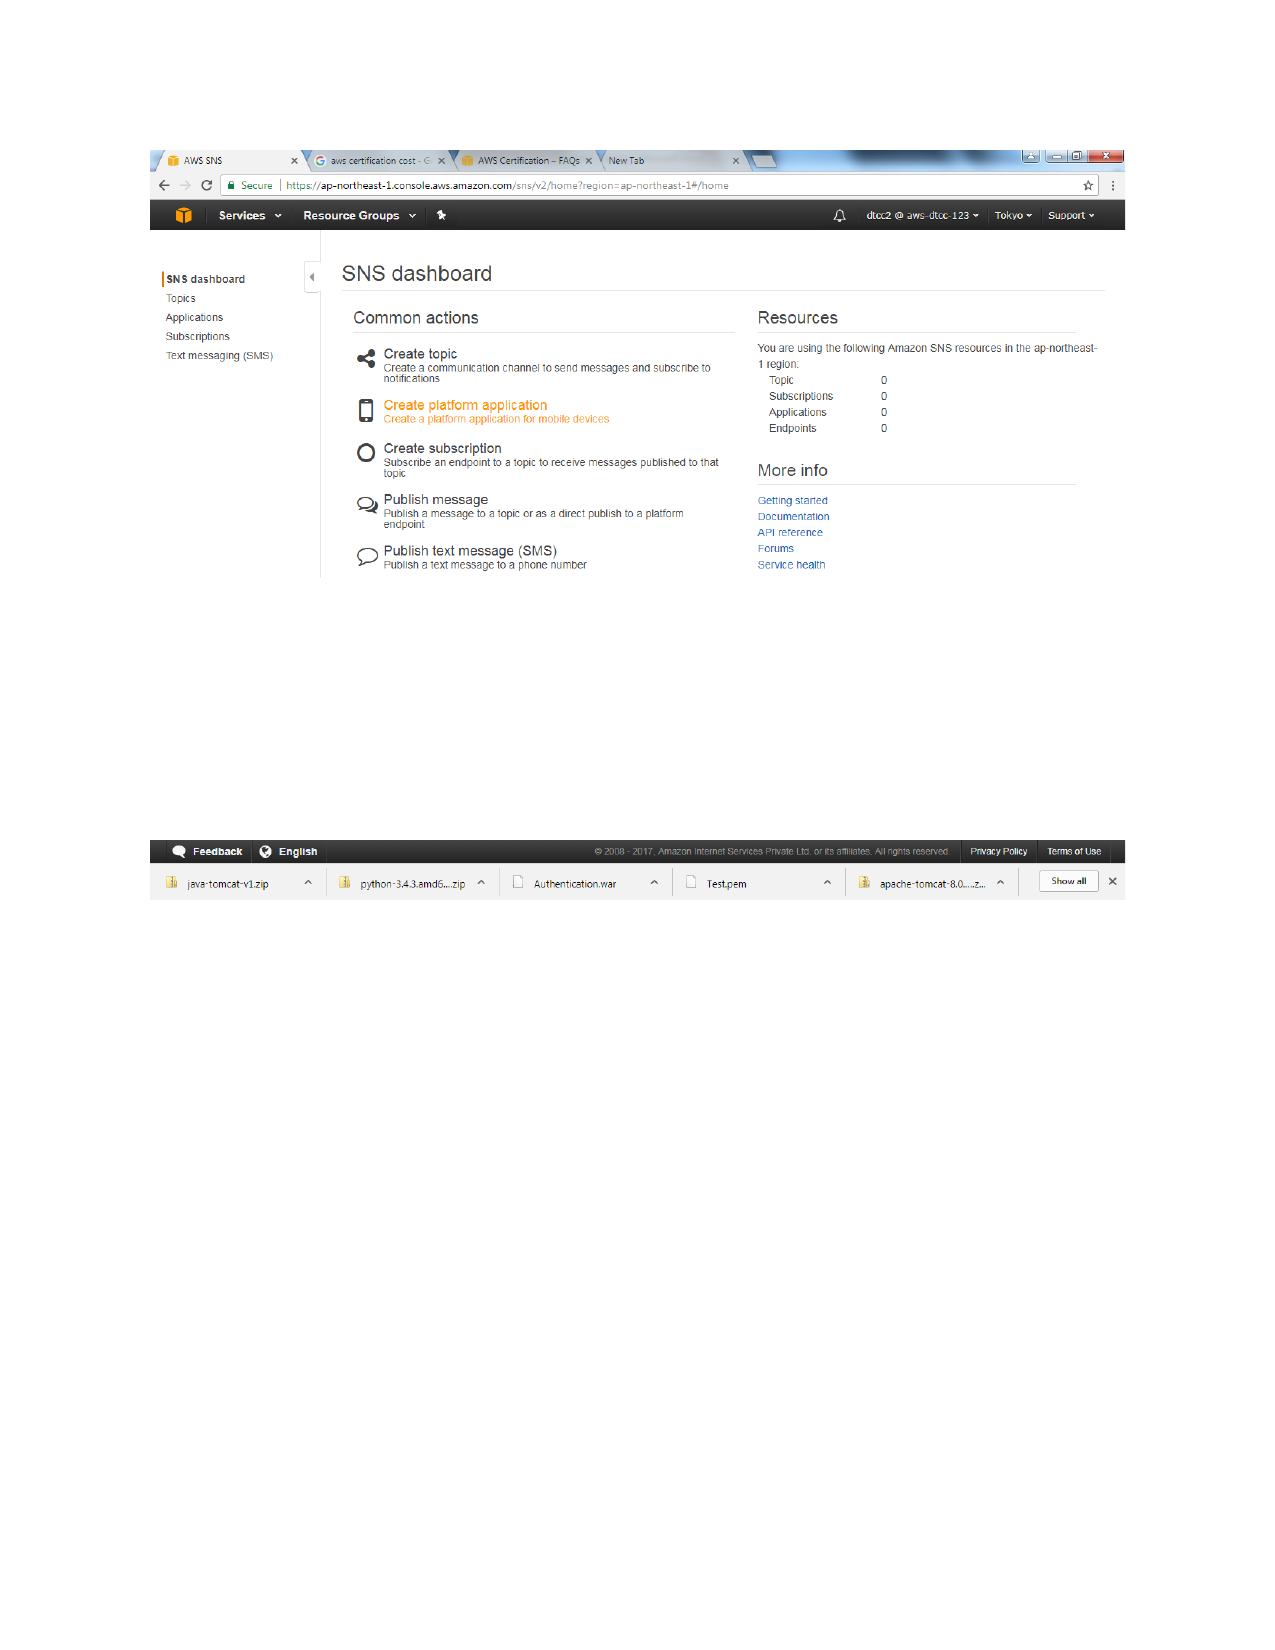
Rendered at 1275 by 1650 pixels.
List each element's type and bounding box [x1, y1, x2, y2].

picture [150, 150, 1125, 900]
